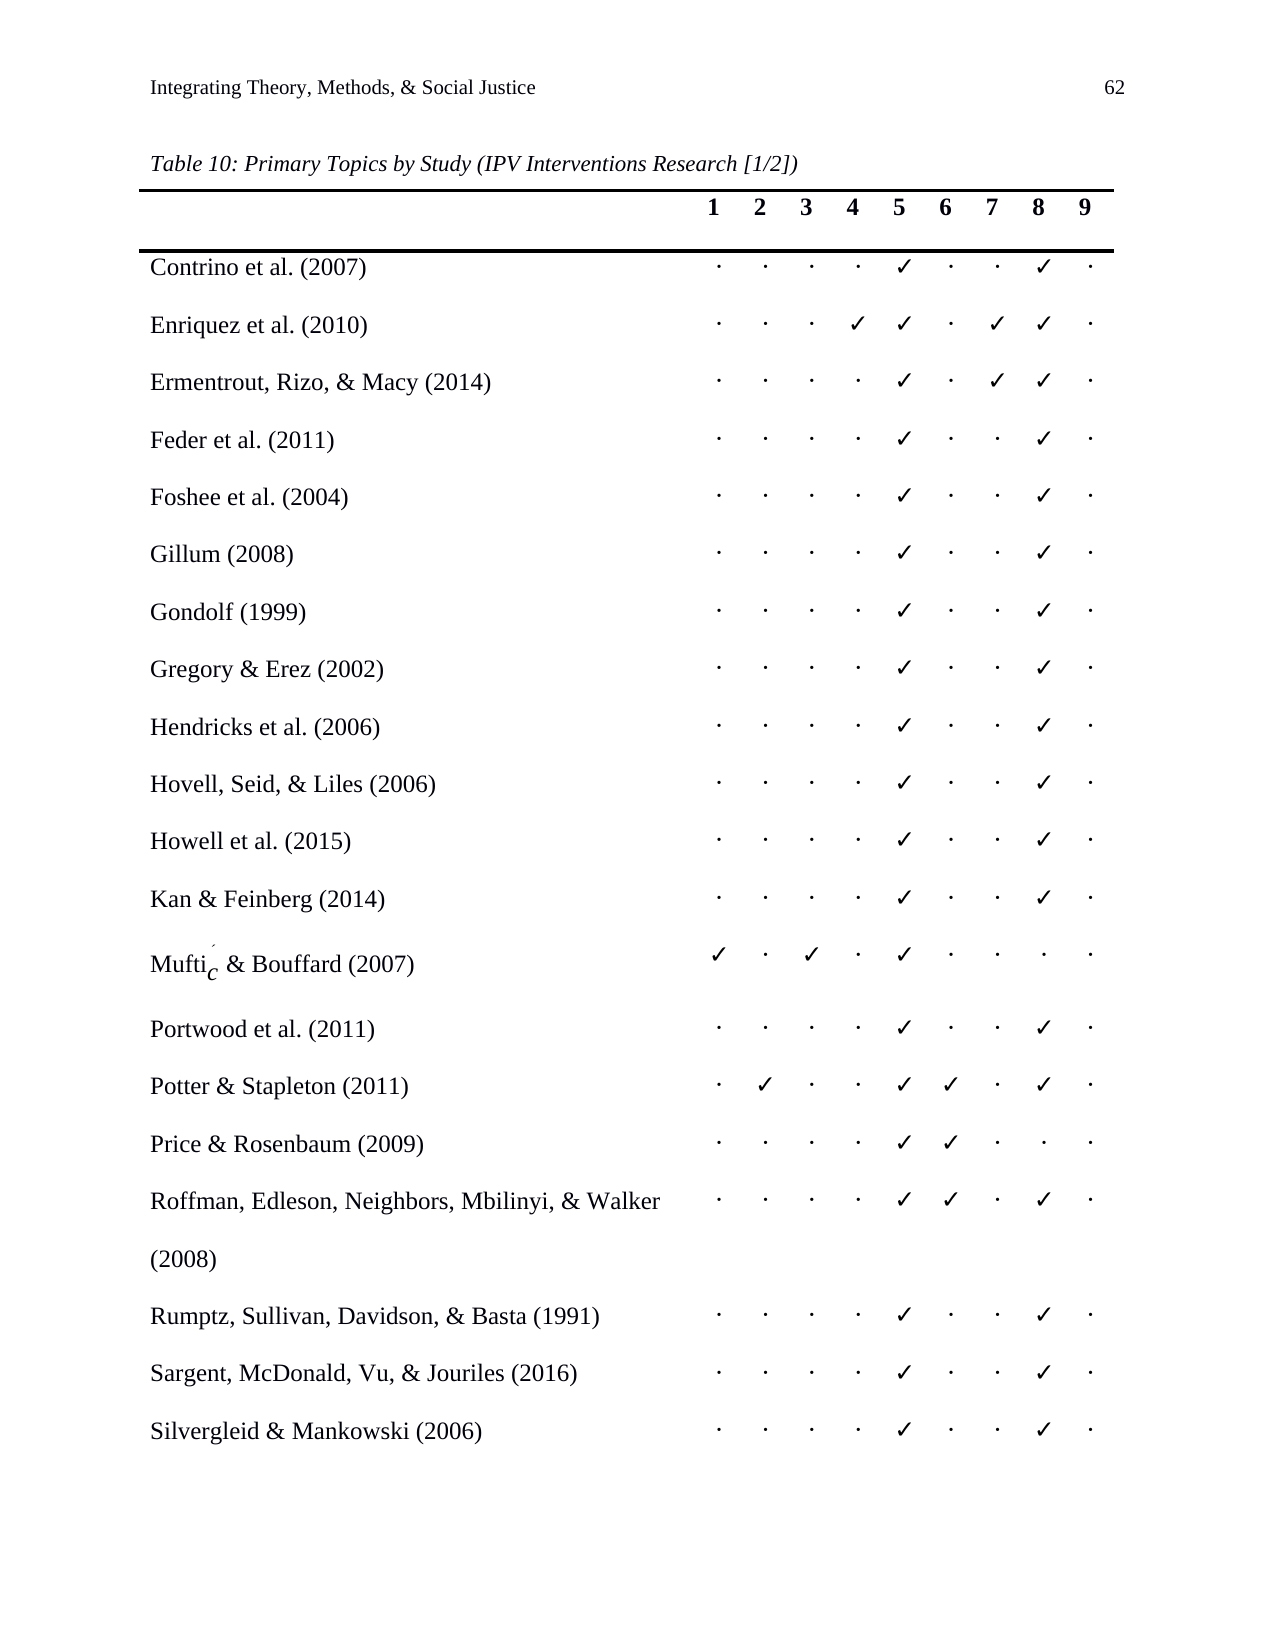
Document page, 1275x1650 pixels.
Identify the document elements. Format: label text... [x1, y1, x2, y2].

table_cell [882, 425, 928, 482]
table_cell [789, 310, 835, 367]
table_header 5 [882, 192, 928, 249]
table_cell [1021, 367, 1067, 425]
table_cell [1021, 1301, 1067, 1358]
table_cell [1067, 826, 1114, 884]
table_cell [928, 425, 974, 482]
table_cell [696, 1416, 742, 1473]
table_cell [928, 540, 974, 597]
table_cell [835, 826, 882, 884]
table_cell Hendricks et al. (2006) [139, 712, 696, 769]
table_cell [1067, 884, 1114, 941]
table_cell [696, 769, 742, 826]
table_cell [835, 654, 882, 712]
table_cell [974, 1301, 1021, 1358]
table_cell [882, 597, 928, 654]
table_cell [696, 597, 742, 654]
table_cell [928, 597, 974, 654]
table_cell [974, 597, 1021, 654]
table_cell [742, 1014, 789, 1071]
table_cell [789, 1186, 835, 1301]
table_cell [696, 482, 742, 539]
table_cell [882, 1186, 928, 1301]
table_cell [789, 597, 835, 654]
table_cell [1021, 253, 1067, 310]
table_cell [928, 1416, 974, 1473]
table_cell [928, 1071, 974, 1129]
table_cell [882, 1071, 928, 1129]
table_cell [882, 654, 928, 712]
table_cell [974, 941, 1021, 1014]
table_header 9 [1067, 192, 1114, 249]
table_cell [789, 253, 835, 310]
table_cell [835, 769, 882, 826]
table_cell [742, 1186, 789, 1301]
table_cell [1021, 884, 1067, 941]
table_cell Ermentrout, Rizo, & Macy (2014) [139, 367, 696, 425]
table_cell [742, 425, 789, 482]
table_cell [1021, 1416, 1067, 1473]
table_cell Feder et al. (2011) [139, 425, 696, 482]
table_cell [1067, 1359, 1114, 1416]
table_cell [928, 826, 974, 884]
table_cell [835, 540, 882, 597]
table_cell [1067, 540, 1114, 597]
table_cell [1067, 310, 1114, 367]
table_cell [1021, 654, 1067, 712]
table_cell [1067, 941, 1114, 1014]
table_cell [835, 941, 882, 1014]
table_header 6 [928, 192, 974, 249]
table_cell [1067, 1186, 1114, 1301]
table_cell [835, 1014, 882, 1071]
table_cell Kan & Feinberg (2014) [139, 884, 696, 941]
table_cell [742, 1301, 789, 1358]
table_cell [974, 1129, 1021, 1186]
table_cell [882, 367, 928, 425]
table_cell [696, 826, 742, 884]
table_cell [1067, 597, 1114, 654]
table_cell [696, 1071, 742, 1129]
table_cell [974, 482, 1021, 539]
table_cell [789, 769, 835, 826]
table_cell [1067, 1014, 1114, 1071]
table_cell [1021, 425, 1067, 482]
table_cell [696, 654, 742, 712]
table_cell [974, 1071, 1021, 1129]
table_cell [696, 884, 742, 941]
table_cell [696, 712, 742, 769]
table_cell [835, 1416, 882, 1473]
table_cell [1067, 1071, 1114, 1129]
table_header 3 [789, 192, 835, 249]
table_cell [742, 826, 789, 884]
table_cell [974, 1416, 1021, 1473]
table_cell Gregory & Erez (2002) [139, 654, 696, 712]
table_cell Potter & Stapleton (2011) [139, 1071, 696, 1129]
table_cell [1067, 482, 1114, 539]
table_cell [882, 253, 928, 310]
table_header 2 [742, 192, 789, 249]
table_cell [974, 712, 1021, 769]
table_cell [1021, 540, 1067, 597]
table_cell [1067, 425, 1114, 482]
table_cell [835, 1071, 882, 1129]
table_cell [789, 482, 835, 539]
table_cell [789, 826, 835, 884]
table_cell [1067, 1301, 1114, 1358]
table_cell [789, 1014, 835, 1071]
table_cell [742, 884, 789, 941]
table_cell [882, 884, 928, 941]
table_cell [928, 1186, 974, 1301]
table_cell [1021, 941, 1067, 1014]
table_cell [696, 1301, 742, 1358]
table_cell [1021, 826, 1067, 884]
table_cell Hovell, Seid, & Liles (2006) [139, 769, 696, 826]
table_cell [696, 425, 742, 482]
table_cell [1021, 1071, 1067, 1129]
table_cell [974, 310, 1021, 367]
table_cell [835, 1301, 882, 1358]
table_cell [789, 1359, 835, 1416]
table_cell [974, 654, 1021, 712]
table_cell [696, 1186, 742, 1301]
table_cell [928, 482, 974, 539]
table_cell [696, 1359, 742, 1416]
table_cell [1067, 769, 1114, 826]
table_cell [882, 1416, 928, 1473]
table_cell [742, 597, 789, 654]
table_cell [835, 597, 882, 654]
table_cell [835, 482, 882, 539]
table_cell [835, 253, 882, 310]
table_cell Mufti & Bouffard (2007) [139, 941, 696, 1014]
table_cell Foshee et al. (2004) [139, 482, 696, 539]
table_cell [696, 1014, 742, 1071]
table_cell [974, 367, 1021, 425]
table_cell [928, 884, 974, 941]
table_header 1 [696, 192, 742, 249]
table_cell [928, 712, 974, 769]
table_cell Silvergleid & Mankowski (2006) [139, 1416, 696, 1473]
table_cell [928, 253, 974, 310]
table_cell [974, 769, 1021, 826]
table_cell [789, 884, 835, 941]
table_cell [742, 712, 789, 769]
table_cell [974, 826, 1021, 884]
table_cell [789, 540, 835, 597]
table_cell [928, 941, 974, 1014]
table_header 8 [1021, 192, 1067, 249]
table_cell [974, 1186, 1021, 1301]
table_cell [882, 1301, 928, 1358]
table_cell [742, 540, 789, 597]
table_cell [882, 540, 928, 597]
table_cell Sargent, McDonald, Vu, & Jouriles (2016) [139, 1359, 696, 1416]
table_cell [835, 1359, 882, 1416]
table_cell [928, 310, 974, 367]
table_cell Rumptz, Sullivan, Davidson, & Basta (1991) [139, 1301, 696, 1358]
table_cell [974, 253, 1021, 310]
table_cell [742, 1359, 789, 1416]
table_cell [742, 482, 789, 539]
table_cell [742, 654, 789, 712]
table_cell Contrino et al. (2007) [139, 253, 696, 310]
table_cell [882, 769, 928, 826]
table_cell Howell et al. (2015) [139, 826, 696, 884]
table_cell [835, 1186, 882, 1301]
table_cell [1067, 654, 1114, 712]
table_cell Gondolf (1999) [139, 597, 696, 654]
table_cell [882, 712, 928, 769]
table_cell [835, 367, 882, 425]
table_cell [974, 425, 1021, 482]
table_cell [1021, 1129, 1067, 1186]
table_cell [789, 654, 835, 712]
table_header [139, 192, 696, 249]
table_cell [789, 1416, 835, 1473]
table_cell [974, 884, 1021, 941]
table_cell [928, 367, 974, 425]
table_cell [1021, 769, 1067, 826]
table_cell [696, 253, 742, 310]
table_cell [1021, 712, 1067, 769]
table_header 4 [835, 192, 882, 249]
table_cell [789, 941, 835, 1014]
table_cell Gillum (2008) [139, 540, 696, 597]
table_cell [789, 425, 835, 482]
table_cell Roffman, Edleson, Neighbors, Mbilinyi, & Walker (2008) [139, 1186, 696, 1301]
table_cell [1067, 1129, 1114, 1186]
table_cell [882, 826, 928, 884]
table_cell [835, 884, 882, 941]
table_cell [882, 941, 928, 1014]
table_cell [928, 1301, 974, 1358]
table_cell [742, 769, 789, 826]
table_cell [1021, 1359, 1067, 1416]
table_cell [696, 540, 742, 597]
table_cell [789, 1301, 835, 1358]
table_cell [835, 1129, 882, 1186]
table_cell Portwood et al. (2011) [139, 1014, 696, 1071]
table_cell [742, 1129, 789, 1186]
table_cell [696, 310, 742, 367]
table_cell [696, 367, 742, 425]
table_cell Price & Rosenbaum (2009) [139, 1129, 696, 1186]
table_cell [1067, 712, 1114, 769]
table_cell [882, 1359, 928, 1416]
table_cell [928, 654, 974, 712]
table_cell [789, 367, 835, 425]
table_cell [974, 540, 1021, 597]
table_cell [835, 310, 882, 367]
table_cell [1067, 1416, 1114, 1473]
table_cell [1021, 597, 1067, 654]
table_cell [928, 769, 974, 826]
table_cell [789, 1129, 835, 1186]
table_cell [696, 1129, 742, 1186]
table_cell [835, 712, 882, 769]
table_cell [742, 310, 789, 367]
table_cell [742, 1416, 789, 1473]
table_cell [789, 1071, 835, 1129]
table_cell [1021, 482, 1067, 539]
table_cell [1021, 310, 1067, 367]
table_header 7 [974, 192, 1021, 249]
table_cell [742, 941, 789, 1014]
table_cell [742, 367, 789, 425]
table_cell [1021, 1186, 1067, 1301]
table_cell [928, 1014, 974, 1071]
table_cell [974, 1014, 1021, 1071]
table_cell [1067, 367, 1114, 425]
table_cell [1067, 253, 1114, 310]
table_cell [882, 482, 928, 539]
table_cell [882, 1014, 928, 1071]
table_cell [882, 1129, 928, 1186]
table_cell [742, 253, 789, 310]
table_cell [1021, 1014, 1067, 1071]
table_cell [928, 1129, 974, 1186]
text Table 10: Primary Topics by Study (IPV Interventions Research [1/2]) [150, 150, 1125, 176]
table_cell [882, 310, 928, 367]
table_cell [789, 712, 835, 769]
table_cell [696, 941, 742, 1014]
table_cell [974, 1359, 1021, 1416]
table_cell [742, 1071, 789, 1129]
table_cell Enriquez et al. (2010) [139, 310, 696, 367]
table_cell [928, 1359, 974, 1416]
table_cell [835, 425, 882, 482]
